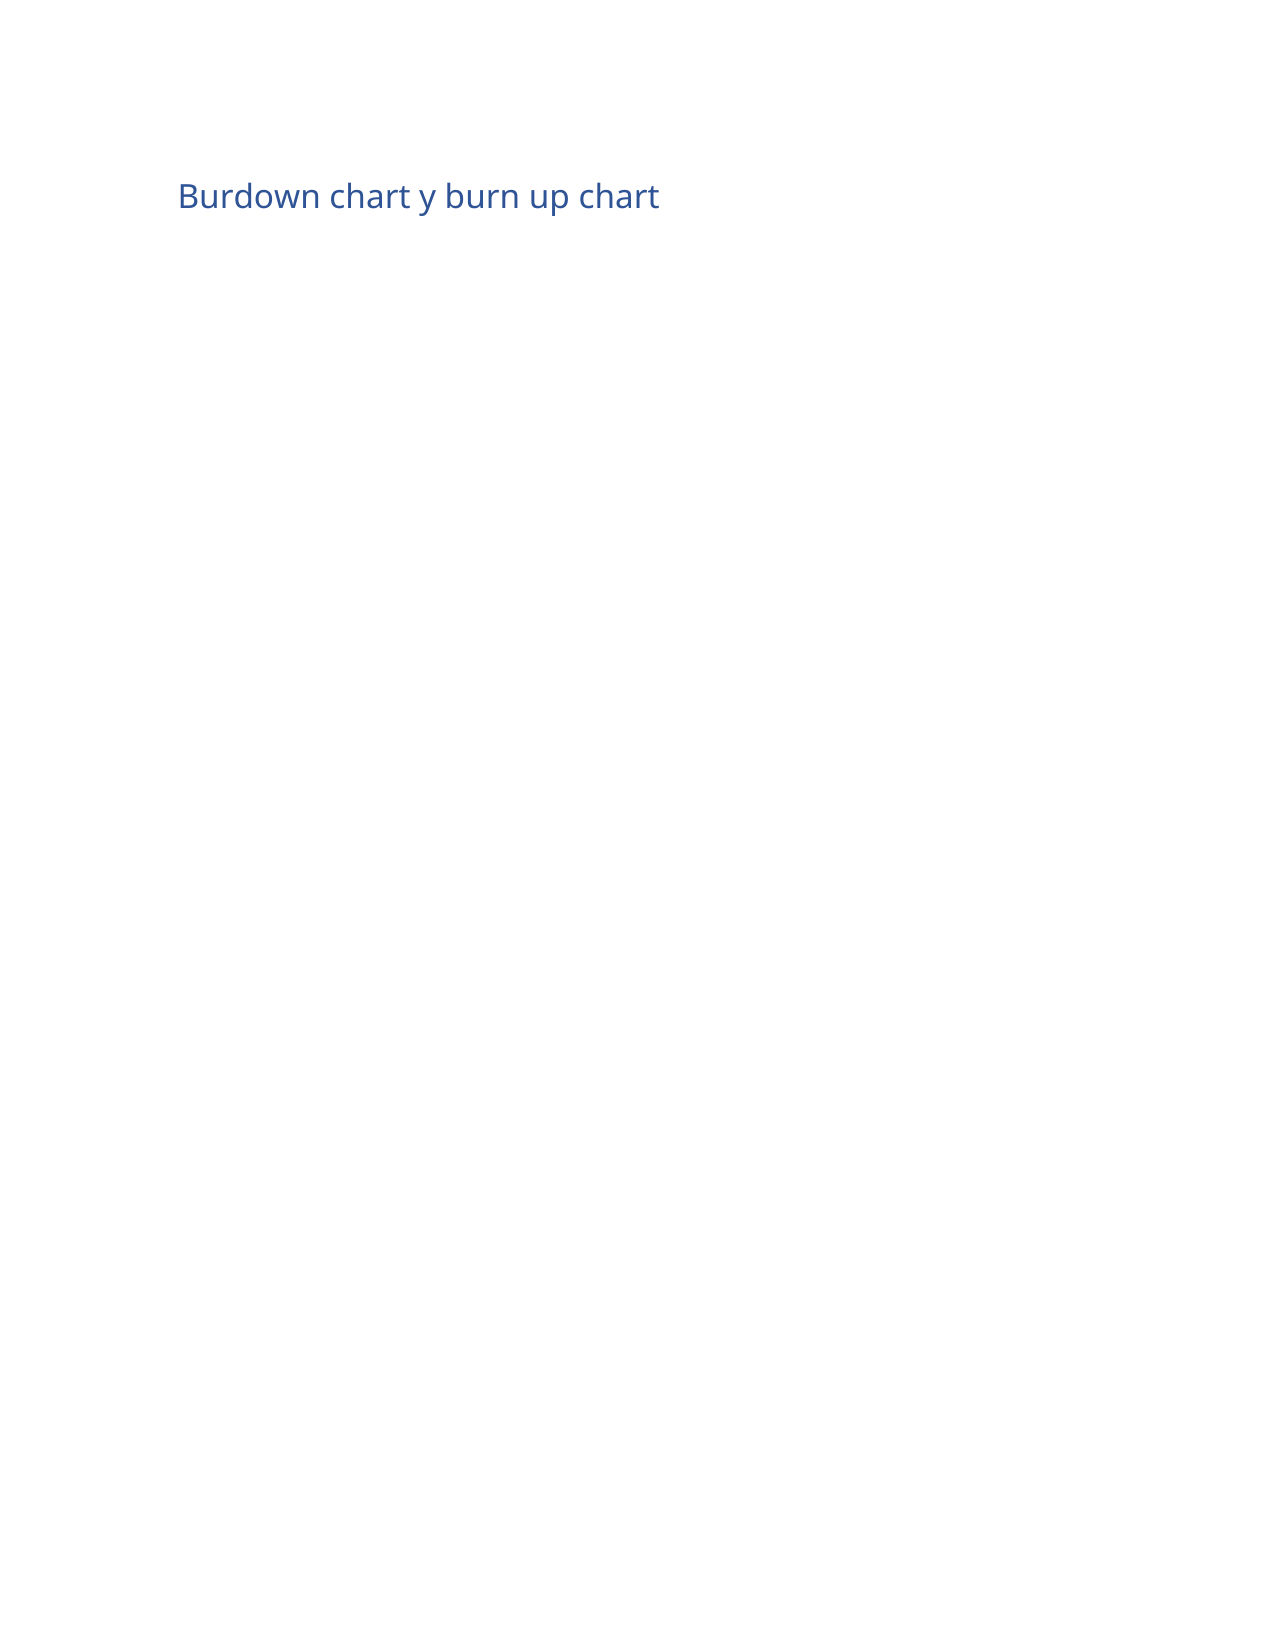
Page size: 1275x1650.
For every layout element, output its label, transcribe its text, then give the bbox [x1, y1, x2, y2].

subtitle Burdown chart y burn up chart [177, 173, 1098, 218]
